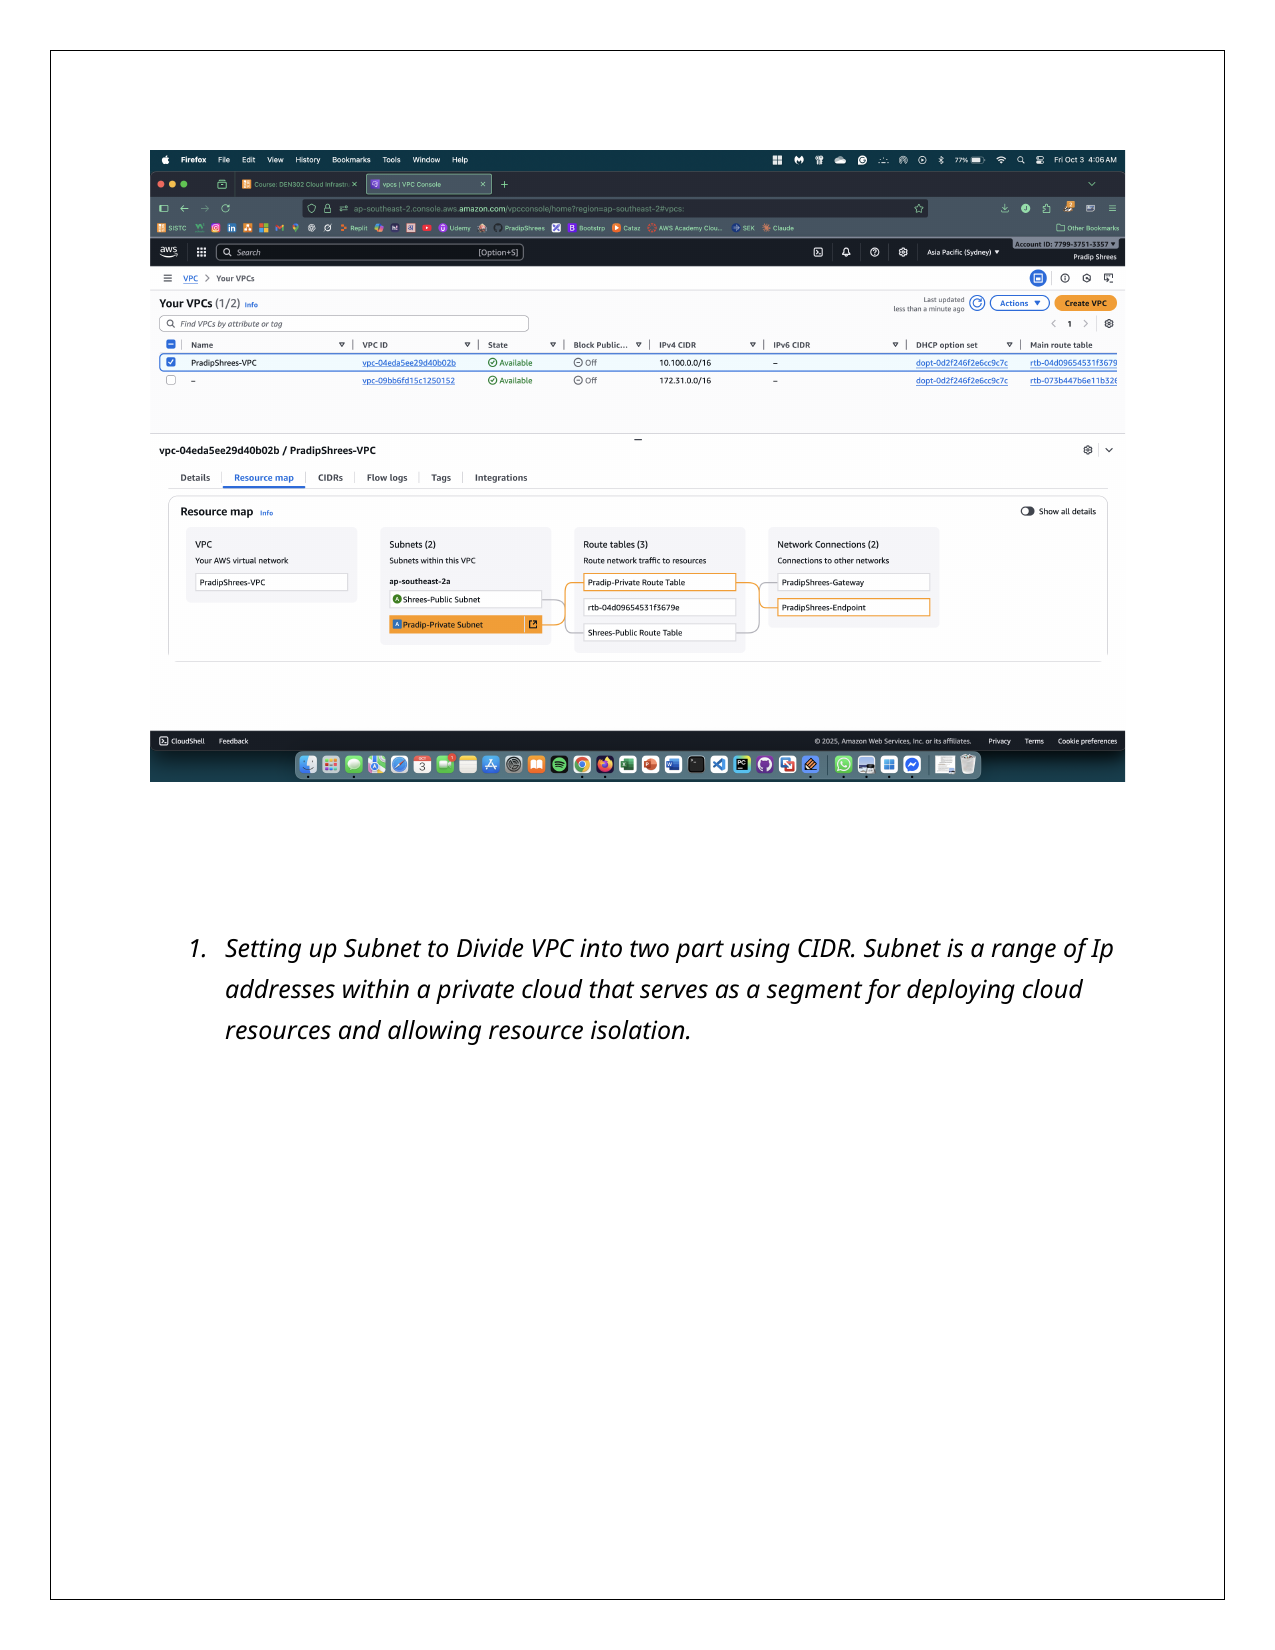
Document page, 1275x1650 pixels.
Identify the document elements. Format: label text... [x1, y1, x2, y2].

list Setting up Subnet to Divide VPC into two part using CIDR. Subnet is a range of Ip addresses within a private cloud that serves as a segment for deploying cloud resources and allowing resource isolation. [187, 931, 1125, 1047]
picture [150, 150, 1125, 782]
